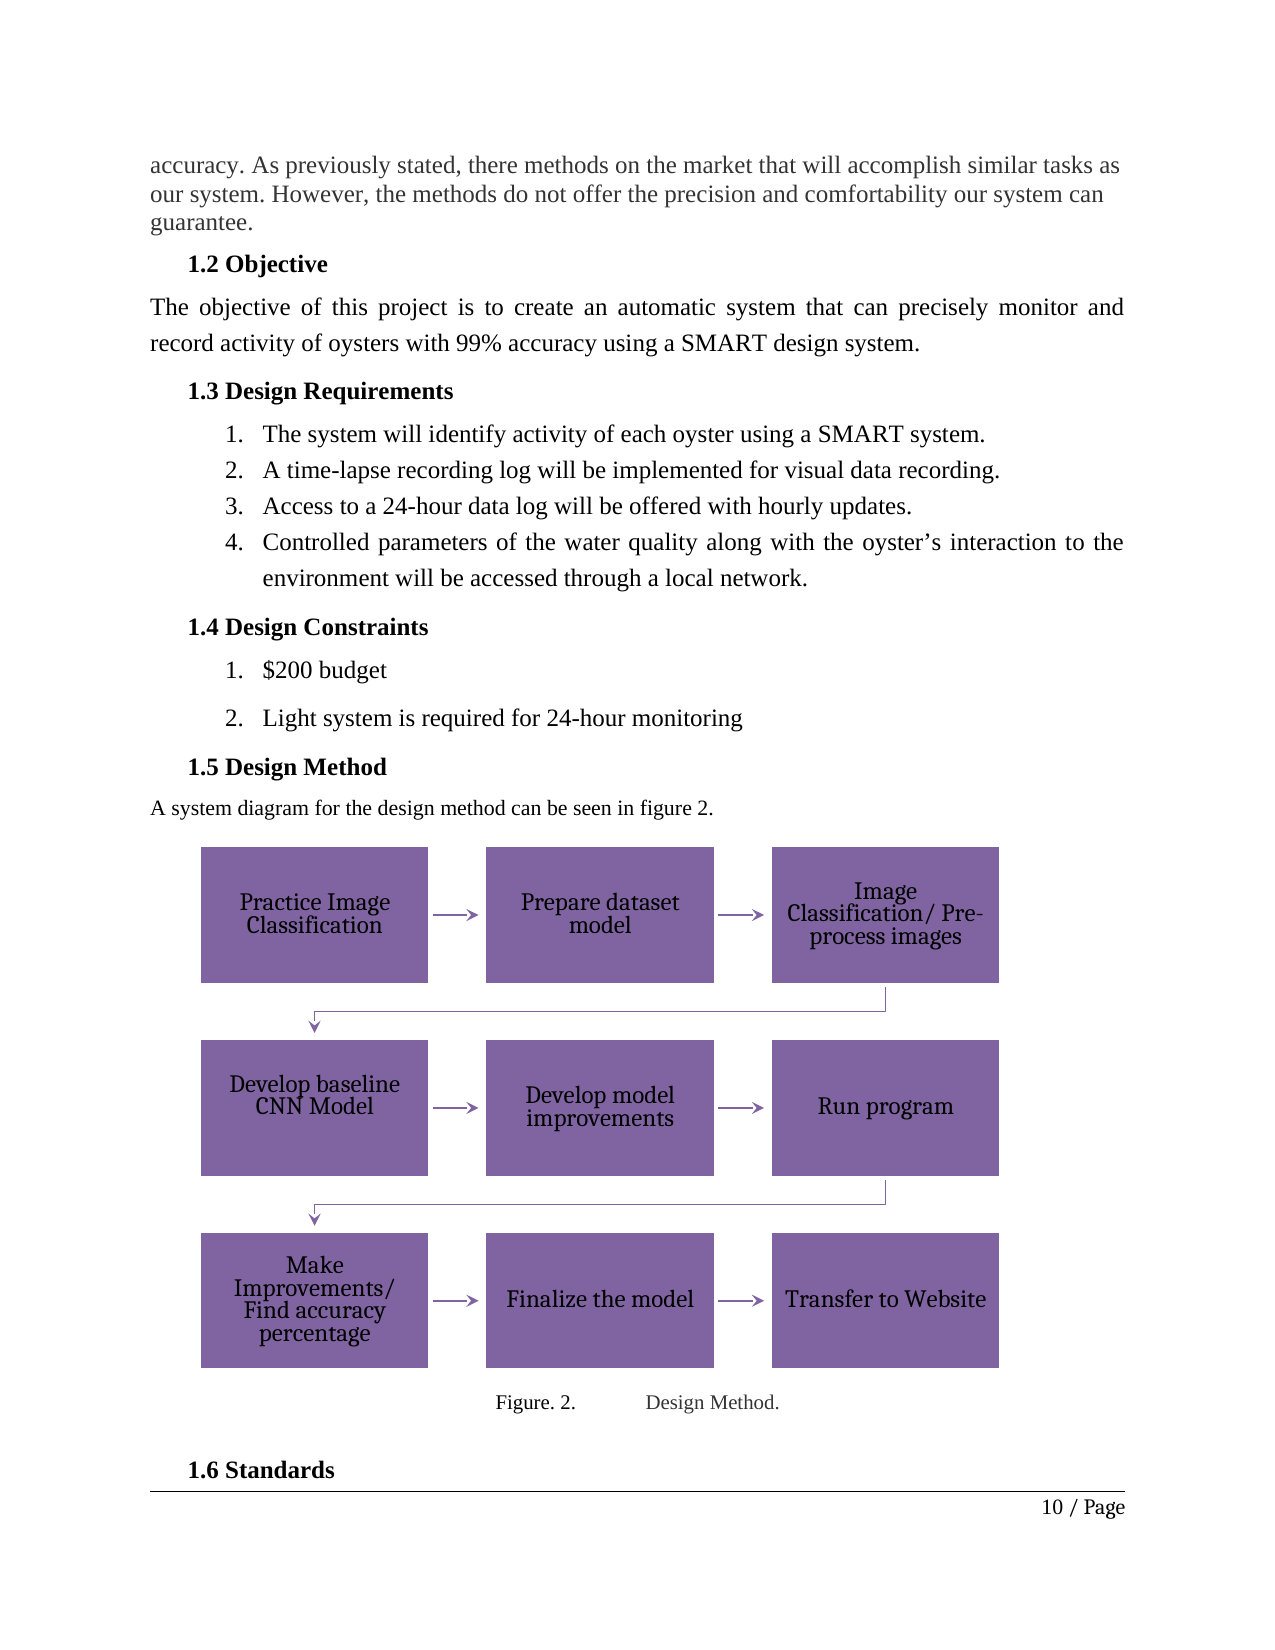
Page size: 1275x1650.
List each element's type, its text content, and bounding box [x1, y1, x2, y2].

list $200 budget [225, 655, 1125, 683]
subtitle Design Requirements [187, 376, 1125, 405]
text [150, 150, 1125, 236]
subtitle Objective [187, 249, 1125, 277]
subtitle Design Method [187, 752, 1125, 780]
text The objective of this project is to create an automatic system that can precisely monitor and record activity of oysters with 99% accuracy using a SMART design system. [150, 292, 1125, 357]
list A time-lapse recording log will be implemented for visual data recording. [225, 455, 1125, 484]
list Controlled parameters of the water quality along with the oyster’s interaction to the environment will be accessed through a local network. [225, 527, 1125, 592]
text A system diagram for the design method can be seen in figure 2. [150, 795, 1125, 820]
subtitle Design Constraints [187, 612, 1125, 640]
list Access to a 24-hour data log will be offered with hourly updates. [225, 491, 1125, 520]
subtitle Standards [187, 1455, 1125, 1484]
list Design Method. [150, 1389, 1125, 1414]
list Light system is required for 24-hour monitoring [225, 703, 1125, 732]
list The system will identify activity of each oyster using a SMART system. [225, 419, 1125, 448]
